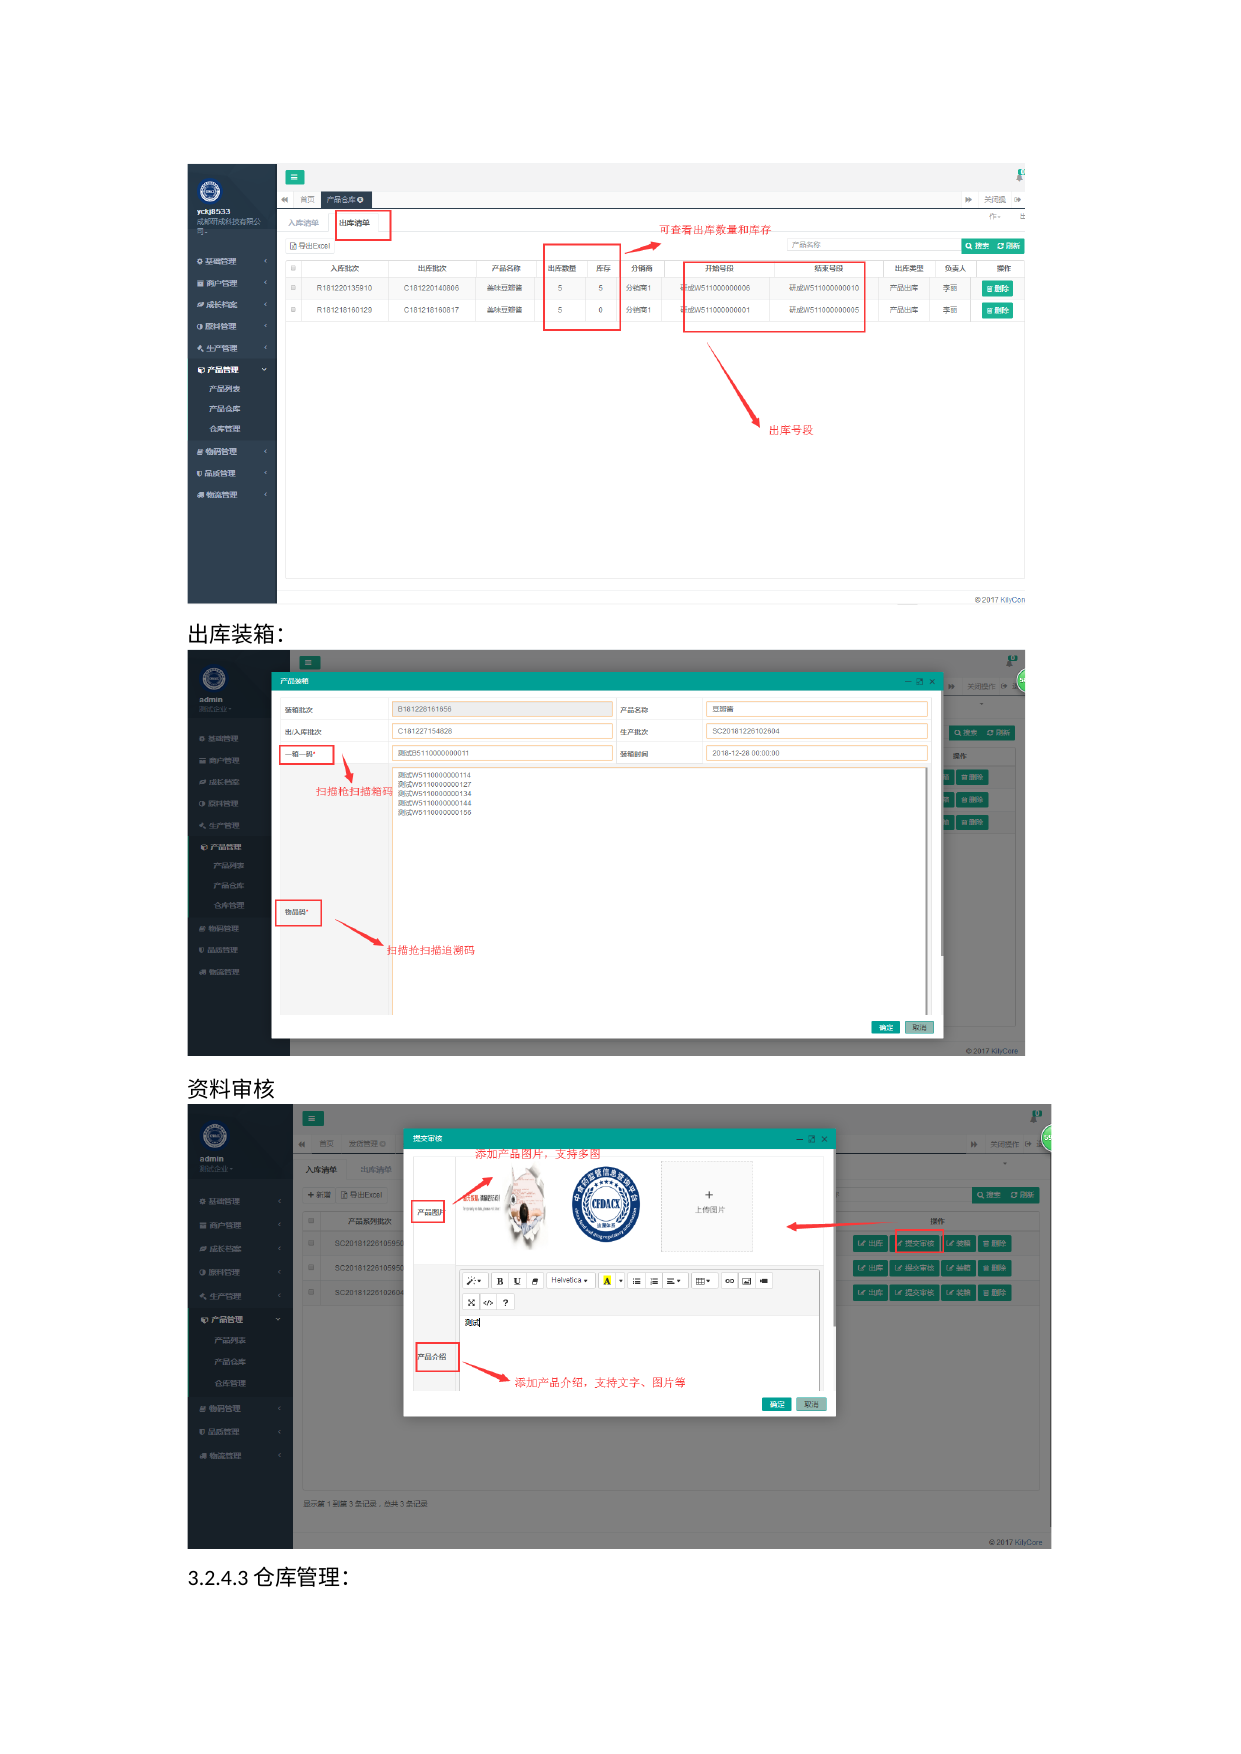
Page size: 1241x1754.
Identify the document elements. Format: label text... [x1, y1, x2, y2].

text 资料审核 [187, 1072, 1053, 1104]
text 出库装箱： [187, 617, 1053, 649]
text 3.2.4.3仓库管理： [187, 1559, 1053, 1592]
picture [187, 162, 1025, 605]
picture [187, 1104, 1052, 1549]
picture [187, 649, 1026, 1056]
